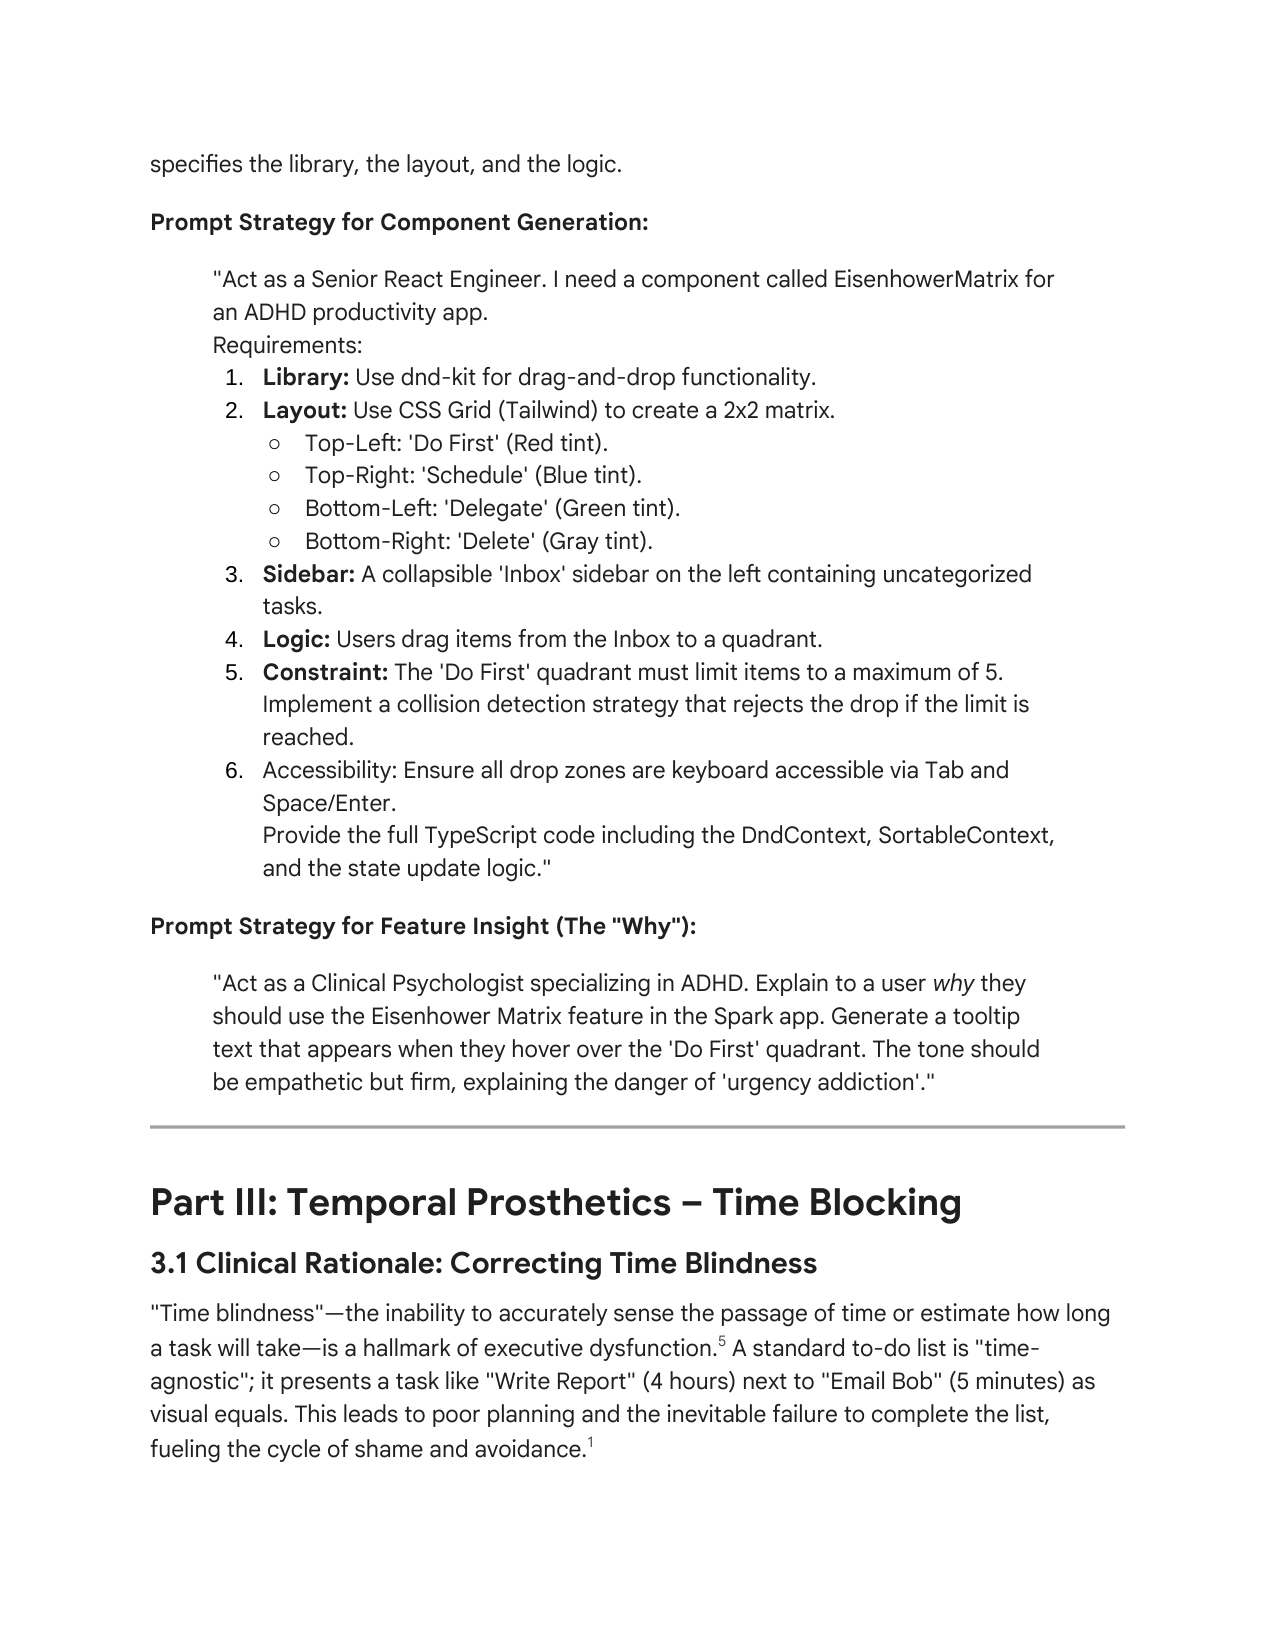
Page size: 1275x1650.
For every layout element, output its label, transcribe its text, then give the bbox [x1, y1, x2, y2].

list Library: Use dnd-kit for drag-and-drop functionality. [225, 363, 1062, 392]
subtitle 3.1 Clinical Rationale: Correcting Time Blindness [150, 1245, 1125, 1282]
text Prompt Strategy for Feature Insight (The "Why"): [150, 912, 1125, 941]
list Layout: Use CSS Grid (Tailwind) to create a 2x2 matrix. [225, 396, 1062, 425]
text Requirements: [212, 331, 1062, 359]
list Accessibility: Ensure all drop zones are keyboard accessible via Tab and Space/Enter. Provide the full TypeScript code including the DndContext, SortableContext, and the state update logic." [225, 756, 1062, 883]
text Prompt Strategy for Component Generation: [150, 208, 1125, 236]
list Logic: Users drag items from the Inbox to a quadrant. [225, 625, 1062, 654]
list Bottom-Left: 'Delegate' (Green tint). [267, 494, 1062, 523]
list Top-Left: 'Do First' (Red tint). [267, 429, 1062, 458]
subtitle Part III: Temporal Prosthetics – Time Blocking [150, 1129, 1125, 1226]
list Bottom-Right: 'Delete' (Gray tint). [267, 527, 1062, 556]
list Sidebar: A collapsible 'Inbox' sidebar on the left containing uncategorized tasks. [225, 560, 1062, 621]
list Constraint: The 'Do First' quadrant must limit items to a maximum of 5. Implement a collision detection strategy that rejects the drop if the limit is reached. [225, 658, 1062, 752]
text "Time blindness"—the inability to accurately sense the passage of time or estimate how long a task will take—is a hallmark of executive dysfunction.5 A standard to-do list is "time-agnostic"; it presents a task like "Write Report" (4 hours) next to "Email Bob" (5 minutes) as visual equals. This leads to poor planning and the inevitable failure to complete the list, fueling the cycle of shame and avoidance.1 [150, 1299, 1125, 1465]
text "Act as a Senior React Engineer. I need a component called EisenhowerMatrix for an ADHD productivity app. [212, 265, 1062, 327]
text "Act as a Clinical Psychologist specializing in ADHD. Explain to a user why they should use the Eisenhower Matrix feature in the Spark app. Generate a tooltip text that appears when they hover over the 'Do First' quadrant. The tone should be empathetic but firm, explaining the danger of 'urgency addiction'." [212, 969, 1062, 1096]
list Top-Right: 'Schedule' (Blue tint). [267, 462, 1062, 490]
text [150, 150, 1125, 179]
